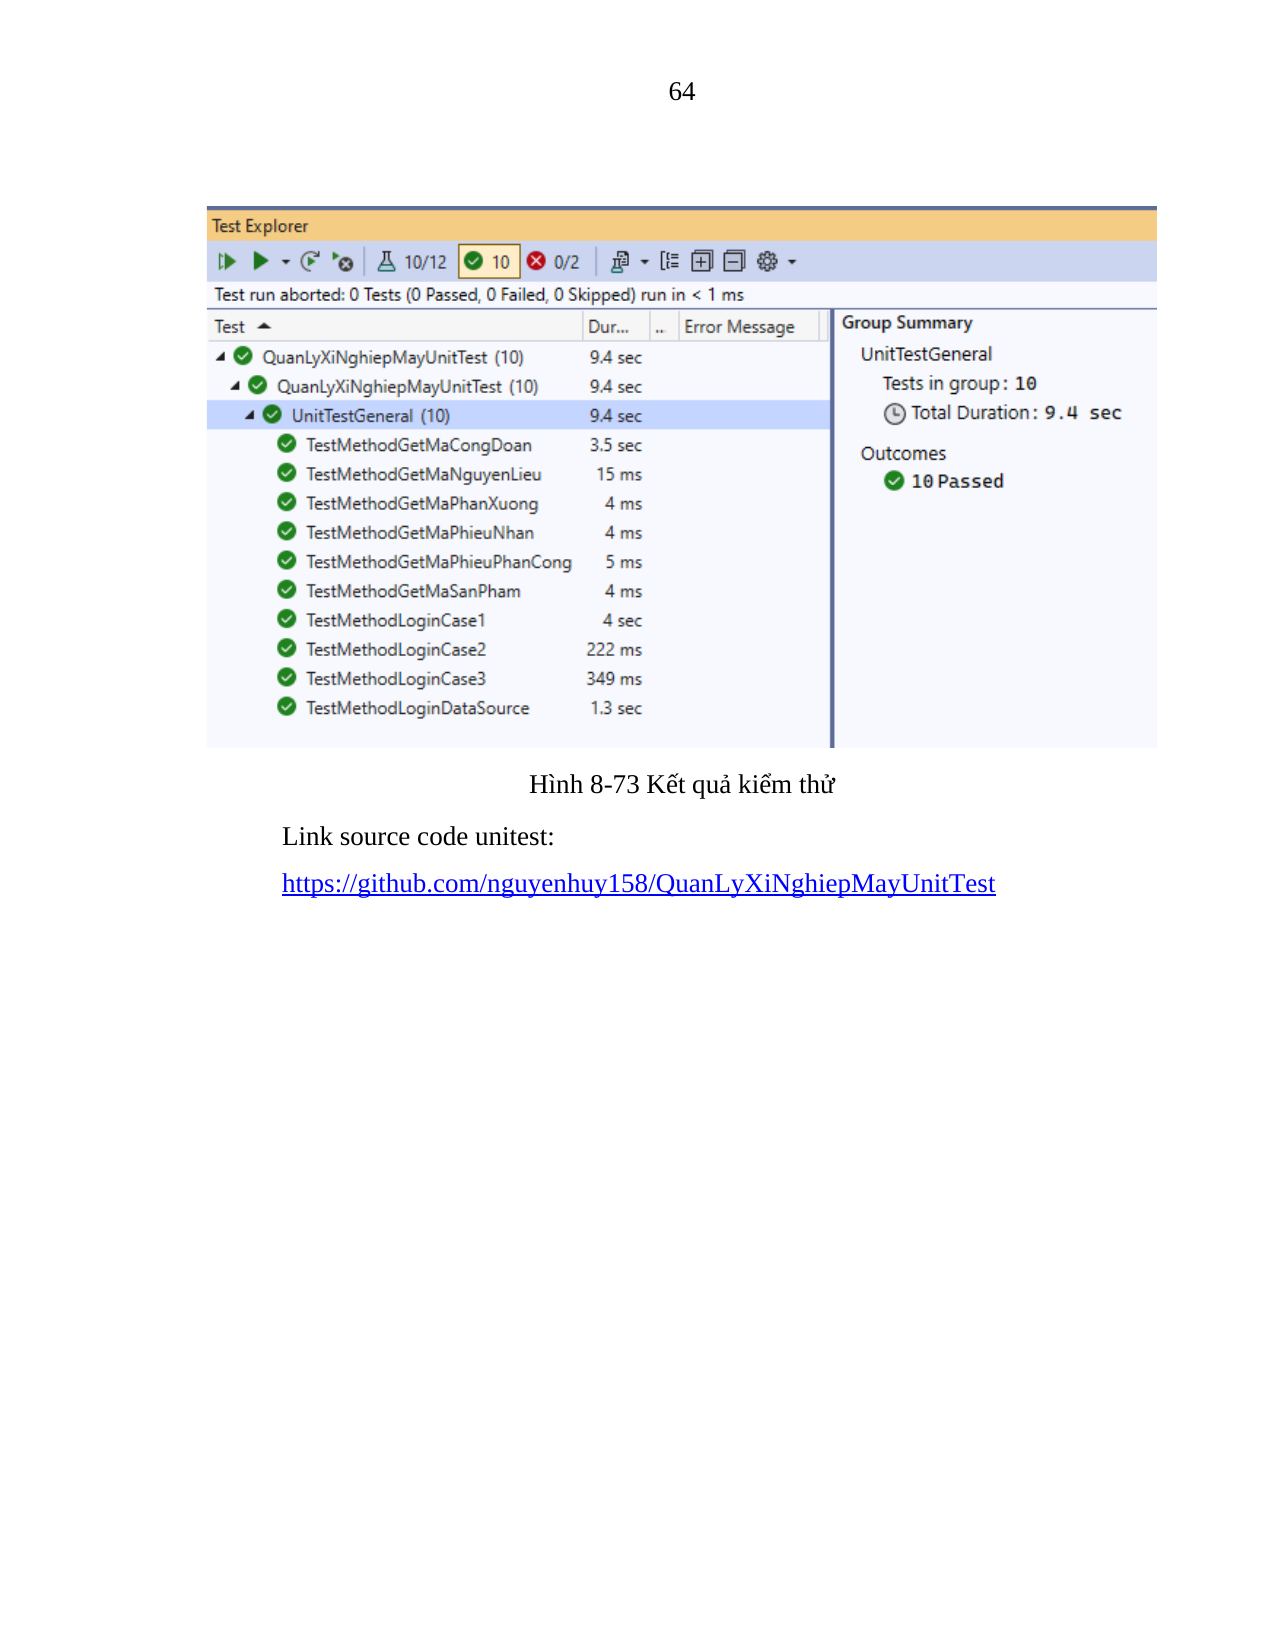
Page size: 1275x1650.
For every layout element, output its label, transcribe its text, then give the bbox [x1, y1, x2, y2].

text https://github.com/nguyenhuy158/QuanLyXiNghiepMayUnitTest [207, 867, 1157, 898]
picture [206, 206, 1157, 748]
text Link source code unitest: [207, 820, 1157, 851]
